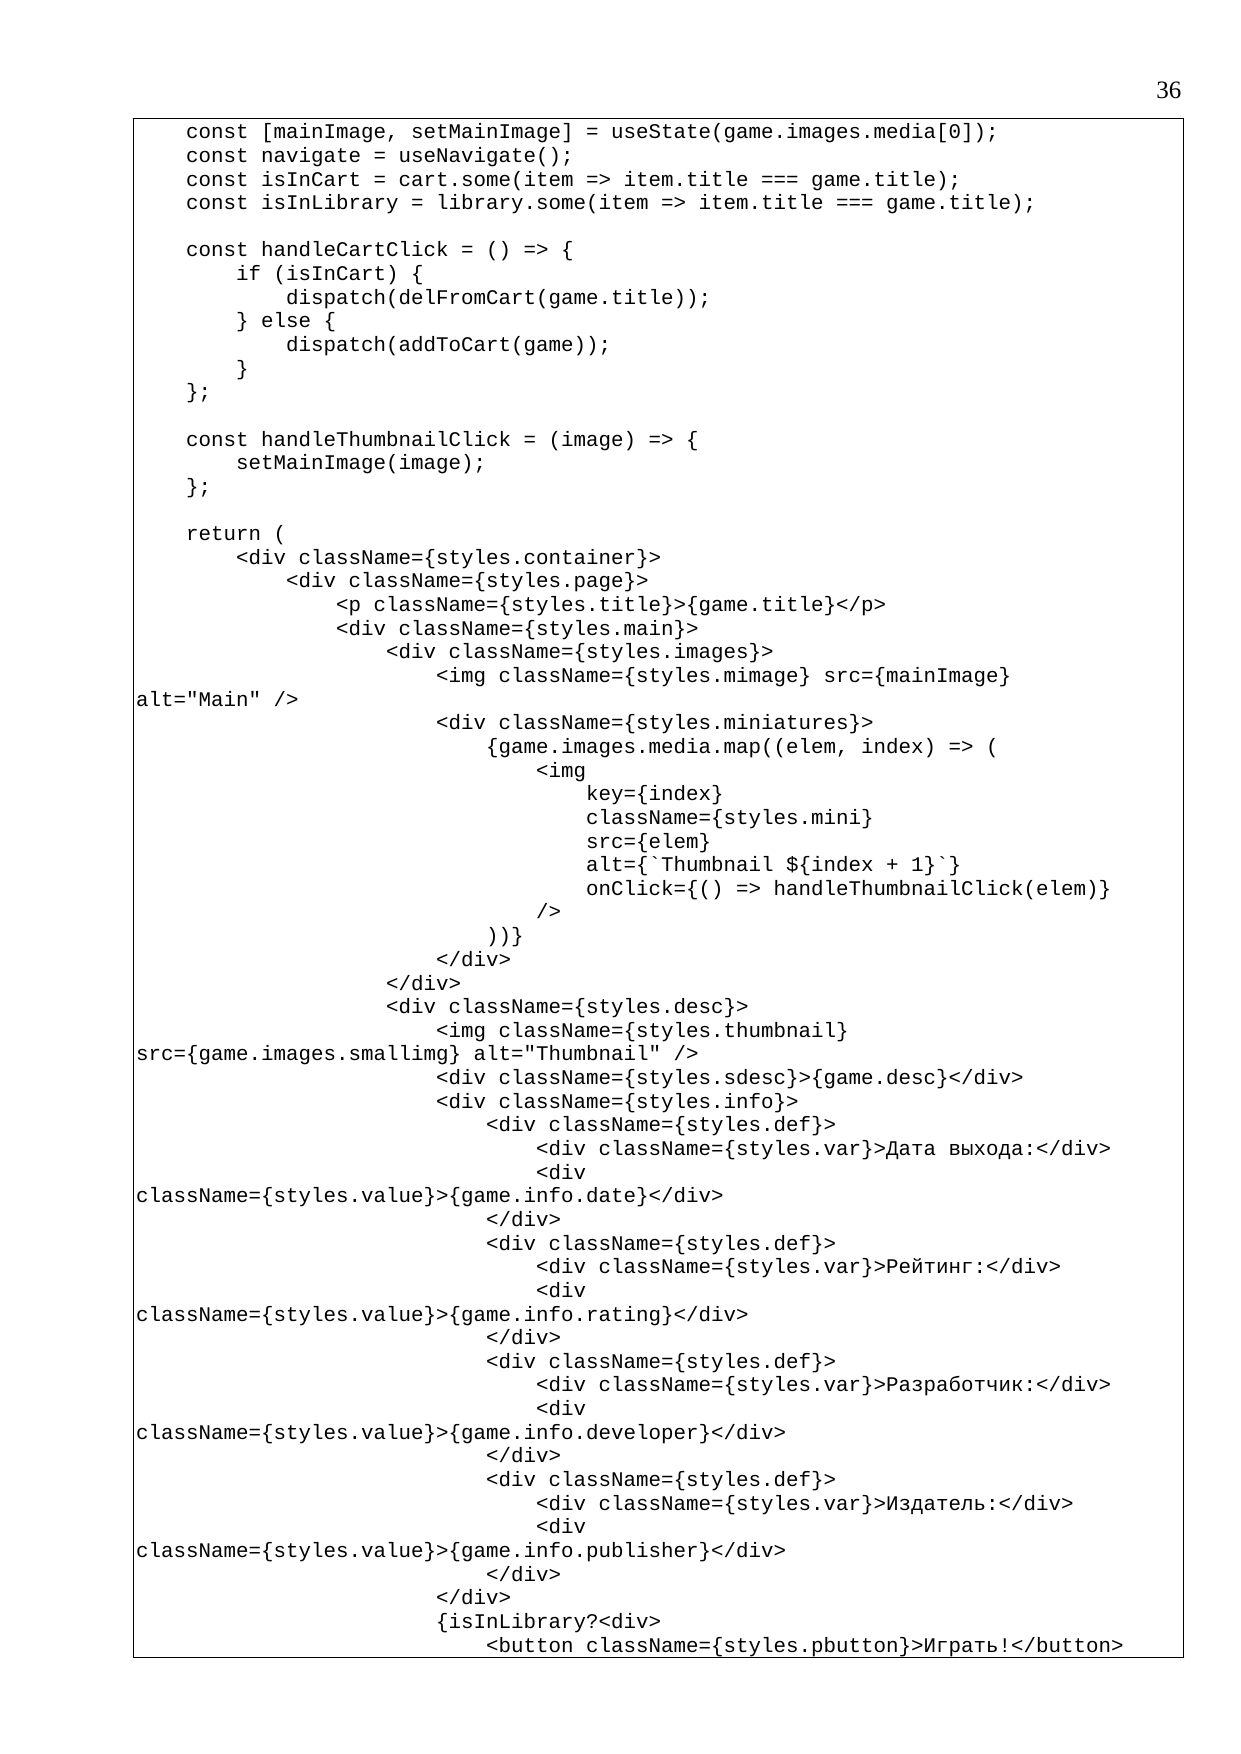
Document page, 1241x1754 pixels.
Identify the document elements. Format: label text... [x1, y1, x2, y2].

text }; [136, 381, 1181, 405]
text } else { [136, 310, 1181, 334]
text <div className={styles.def}> [136, 1114, 1181, 1138]
text {game.images.media.map((elem, index) => ( [136, 736, 1181, 760]
text <div className={styles.desc}> [136, 996, 1181, 1020]
text }; [136, 476, 1181, 499]
text <div className={styles.value}>{game.info.developer}</div> [136, 1398, 1181, 1445]
text </div> [136, 972, 1181, 996]
text <div className={styles.value}>{game.info.date}</div> [136, 1162, 1181, 1209]
text <div className={styles.value}>{game.info.rating}</div> [136, 1280, 1181, 1327]
text <button className={styles.pbutton}>Играть!</button> [136, 1634, 1181, 1657]
text const handleThumbnailClick = (image) => { [136, 429, 1181, 452]
text <div className={styles.info}> [136, 1091, 1181, 1114]
text <img className={styles.mimage} src={mainImage} alt="Main" /> [136, 665, 1181, 712]
text </div> [136, 949, 1181, 972]
text </div> [136, 1587, 1181, 1611]
text } [136, 358, 1181, 381]
text <img className={styles.thumbnail} src={game.images.smallimg} alt="Thumbnail" /> [136, 1020, 1181, 1067]
text src={elem} [136, 831, 1181, 854]
text <div className={styles.container}> [136, 547, 1181, 571]
text dispatch(delFromCart(game.title)); [136, 287, 1181, 310]
text const handleCartClick = () => { [136, 239, 1181, 263]
text <div className={styles.def}> [136, 1469, 1181, 1493]
text alt={`Thumbnail ${index + 1}`} [136, 854, 1181, 878]
text setMainImage(image); [136, 452, 1181, 476]
text </div> [136, 1209, 1181, 1233]
text return ( [136, 523, 1181, 547]
text if (isInCart) { [136, 263, 1181, 287]
text const isInCart = cart.some(item => item.title === game.title); [136, 168, 1181, 192]
text const [mainImage, setMainImage] = useState(game.images.media[0]); [134, 119, 1183, 145]
text <div className={styles.main}> [136, 618, 1181, 641]
text <div className={styles.var}>Издатель:</div> [136, 1493, 1181, 1516]
text className={styles.mini} [136, 807, 1181, 831]
text key={index} [136, 783, 1181, 807]
text </div> [136, 1445, 1181, 1469]
text </div> [136, 1327, 1181, 1351]
text /> [136, 902, 1181, 925]
text </div> [136, 1564, 1181, 1587]
text <div className={styles.sdesc}>{game.desc}</div> [136, 1067, 1181, 1091]
text onClick={() => handleThumbnailClick(elem)} [136, 878, 1181, 902]
text <p className={styles.title}>{game.title}</p> [136, 594, 1181, 618]
text <div className={styles.page}> [136, 571, 1181, 594]
text <div className={styles.var}>Разработчик:</div> [136, 1374, 1181, 1398]
text <div className={styles.def}> [136, 1233, 1181, 1256]
text <div className={styles.def}> [136, 1351, 1181, 1374]
text ))} [136, 925, 1181, 949]
text {isInLibrary?<div> [136, 1611, 1181, 1634]
text const navigate = useNavigate(); [136, 145, 1181, 168]
text const isInLibrary = library.some(item => item.title === game.title); [136, 192, 1181, 216]
text <div className={styles.images}> [136, 641, 1181, 665]
text dispatch(addToCart(game)); [136, 334, 1181, 358]
text <img [136, 760, 1181, 783]
text <div className={styles.miniatures}> [136, 712, 1181, 736]
text <div className={styles.value}>{game.info.publisher}</div> [136, 1516, 1181, 1564]
text <div className={styles.var}>Дата выхода:</div> [136, 1138, 1181, 1162]
text <div className={styles.var}>Рейтинг:</div> [136, 1256, 1181, 1280]
